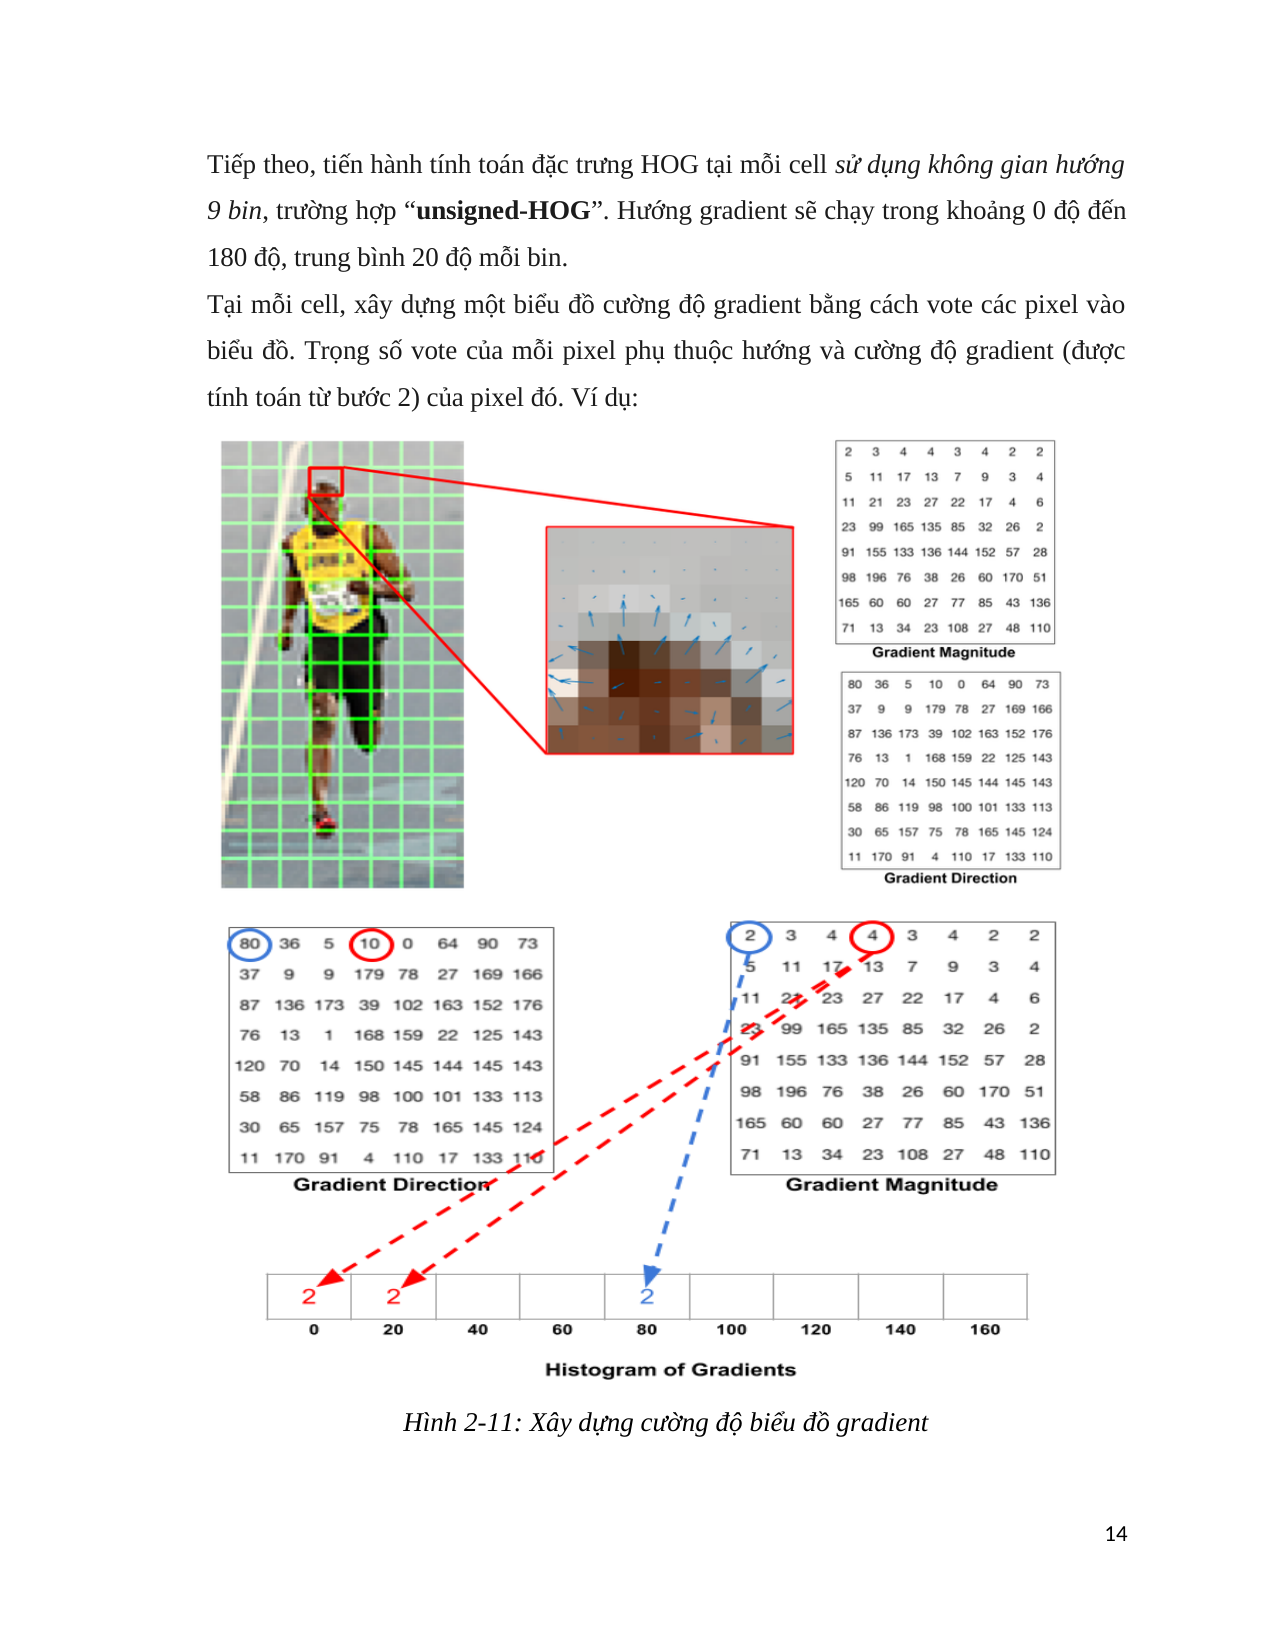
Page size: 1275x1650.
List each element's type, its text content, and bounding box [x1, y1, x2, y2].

text Tiếp theo, tiến hành tính toán đặc trưng HOG tại mỗi cell sử dụng không gian hướng 9 bin, trường hợp “unsigned-HOG”. Hướng gradient sẽ chạy trong khoảng 0 độ đến 180 độ, trung bình 20 độ mỗi bin. [207, 148, 1127, 272]
picture [206, 915, 1079, 1392]
text Hình 2-: Xây dựng cường độ biểu đồ gradient [207, 1406, 1127, 1438]
picture [206, 427, 1123, 902]
text Tại mỗi cell, xây dựng một biểu đồ cường độ gradient bằng cách vote các pixel vào biểu đồ. Trọng số vote của mỗi pixel phụ thuộc hướng và cường độ gradient (được tính toán từ bước 2) của pixel đó. Ví dụ: [207, 288, 1127, 412]
